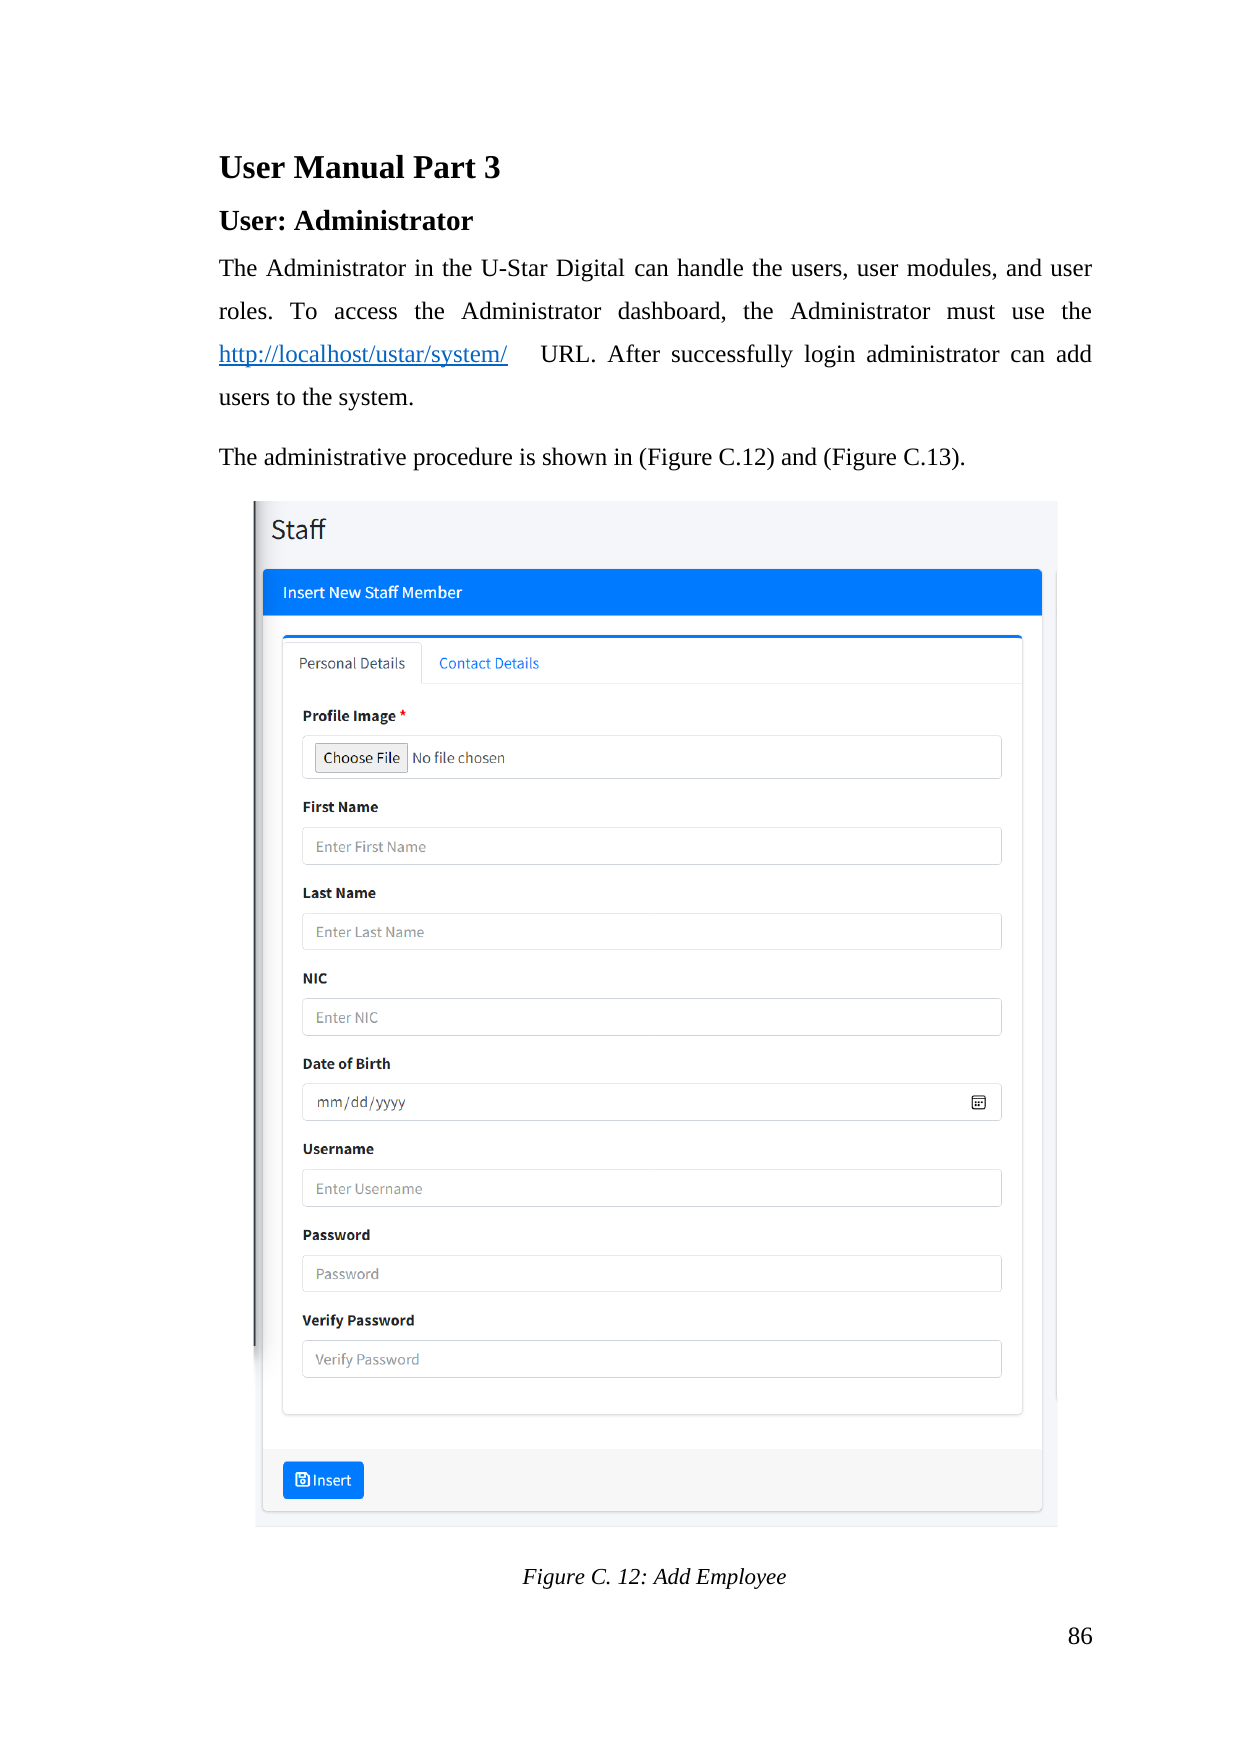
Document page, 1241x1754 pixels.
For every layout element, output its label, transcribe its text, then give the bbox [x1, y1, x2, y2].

picture [253, 501, 1058, 1532]
text User Manual Part 3 [218, 148, 1093, 186]
text The Administrator in the U-Star Digital can handle the users, user modules, and user roles. To access the Administrator dashboard, the Administrator must use the http://localhost/ustar/system/ URL. After successfully login administrator can add users to the system. [218, 253, 1093, 411]
text The administrative procedure is shown in (Figure C.12) and (Figure C.13). [218, 442, 1093, 471]
text User: Administrator [218, 203, 1093, 236]
text Figure C. 12: Add Employee [218, 1563, 1093, 1589]
